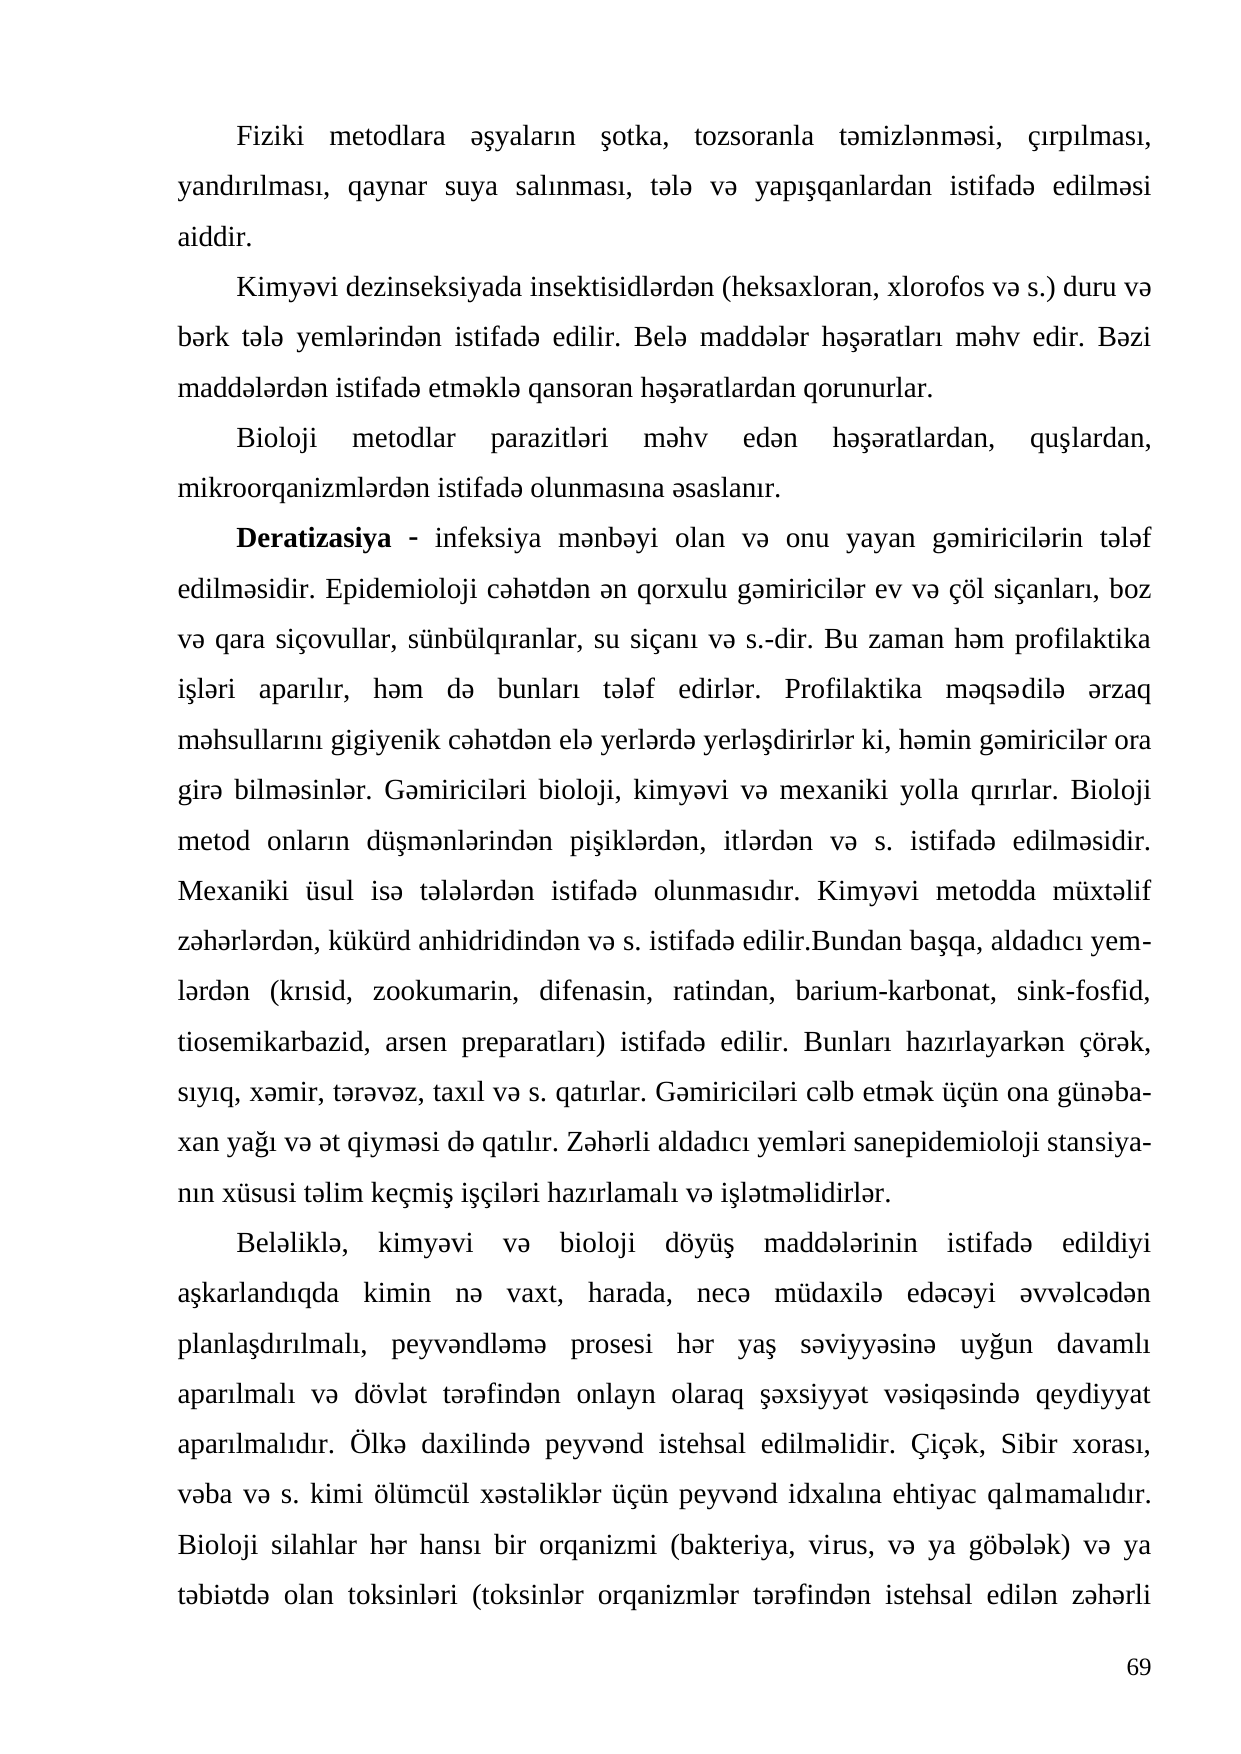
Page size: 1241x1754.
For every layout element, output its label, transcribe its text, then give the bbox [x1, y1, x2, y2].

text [177, 1225, 1152, 1611]
text Deratizasiya infeksiya mənbəyi olan və onu yayan gəmiricilərin tələf edilməsidir. Epidemioloji cəhətdən ən qorxulu gəmiricilər ev və çöl siçanları, boz və qara siçovullar, sünbülqıranlar, su siçanı və s.-dir. Bu zaman həm profilaktika işləri aparılır, həm də bunları tələf edirlər. Profilaktika məqsədilə ərzaq məhsullarını gigiyenik cəhətdən elə yerlərdə yerləşdirirlər ki, həmin gəmiricilər ora girə bilməsinlər. Gəmiriciləri bioloji, kimyəvi və mexaniki yolla qırırlar. Bioloji metod onların düşmənlərindən pişiklərdən, itlərdən və s. istifadə edilməsidir. Mexaniki üsul isə tələlərdən istifadə olunmasıdır. Kimyəvi metodda müxtəlif zəhərlərdən, kükürd anhidridindən və s. istifadə edilir.Bundan başqa, aldadıcı yemlərdən (krısid, zookumarin, difenasin, ratindan, barium-karbonat, sink-fosfid, tiosemikarbazid, arsen preparatları) istifadə edilir. Bunları hazırlayarkən çörək, sıyıq, xəmir, tərəvəz, taxıl və s. qatırlar. Gəmiriciləri cəlb etmək üçün ona günəbaxan yağı və ət qiyməsi də qatılır. Zəhərli aldadıcı yemləri sanepidemioloji stansiyanın xüsusi təlim keçmiş işçiləri hazırlamalı və işlətməlidirlər. [177, 521, 1152, 1208]
text Bioloji metodlar parazitləri məhv edən həşəratlardan, quşlardan, mikroorqanizmlərdən istifadə olunmasına əsaslanır. [177, 420, 1152, 504]
text Kimyəvi dezinseksiyada insektisidlərdən (heksaxloran, xlorofos və s.) duru və bərk tələ yemlərindən istifadə edilir. Belə maddələr həşəratları məhv edir. Bəzi maddələrdən istifadə etməklə qansoran həşəratlardan qorunurlar. [177, 269, 1152, 403]
text Fiziki metodlara əşyaların şotka, tozsoranla təmizlənməsi, çırpılması, yandırılması, qaynar suya salınması, tələ və yapışqanlardan istifadə edilməsi aiddir. [177, 118, 1152, 252]
